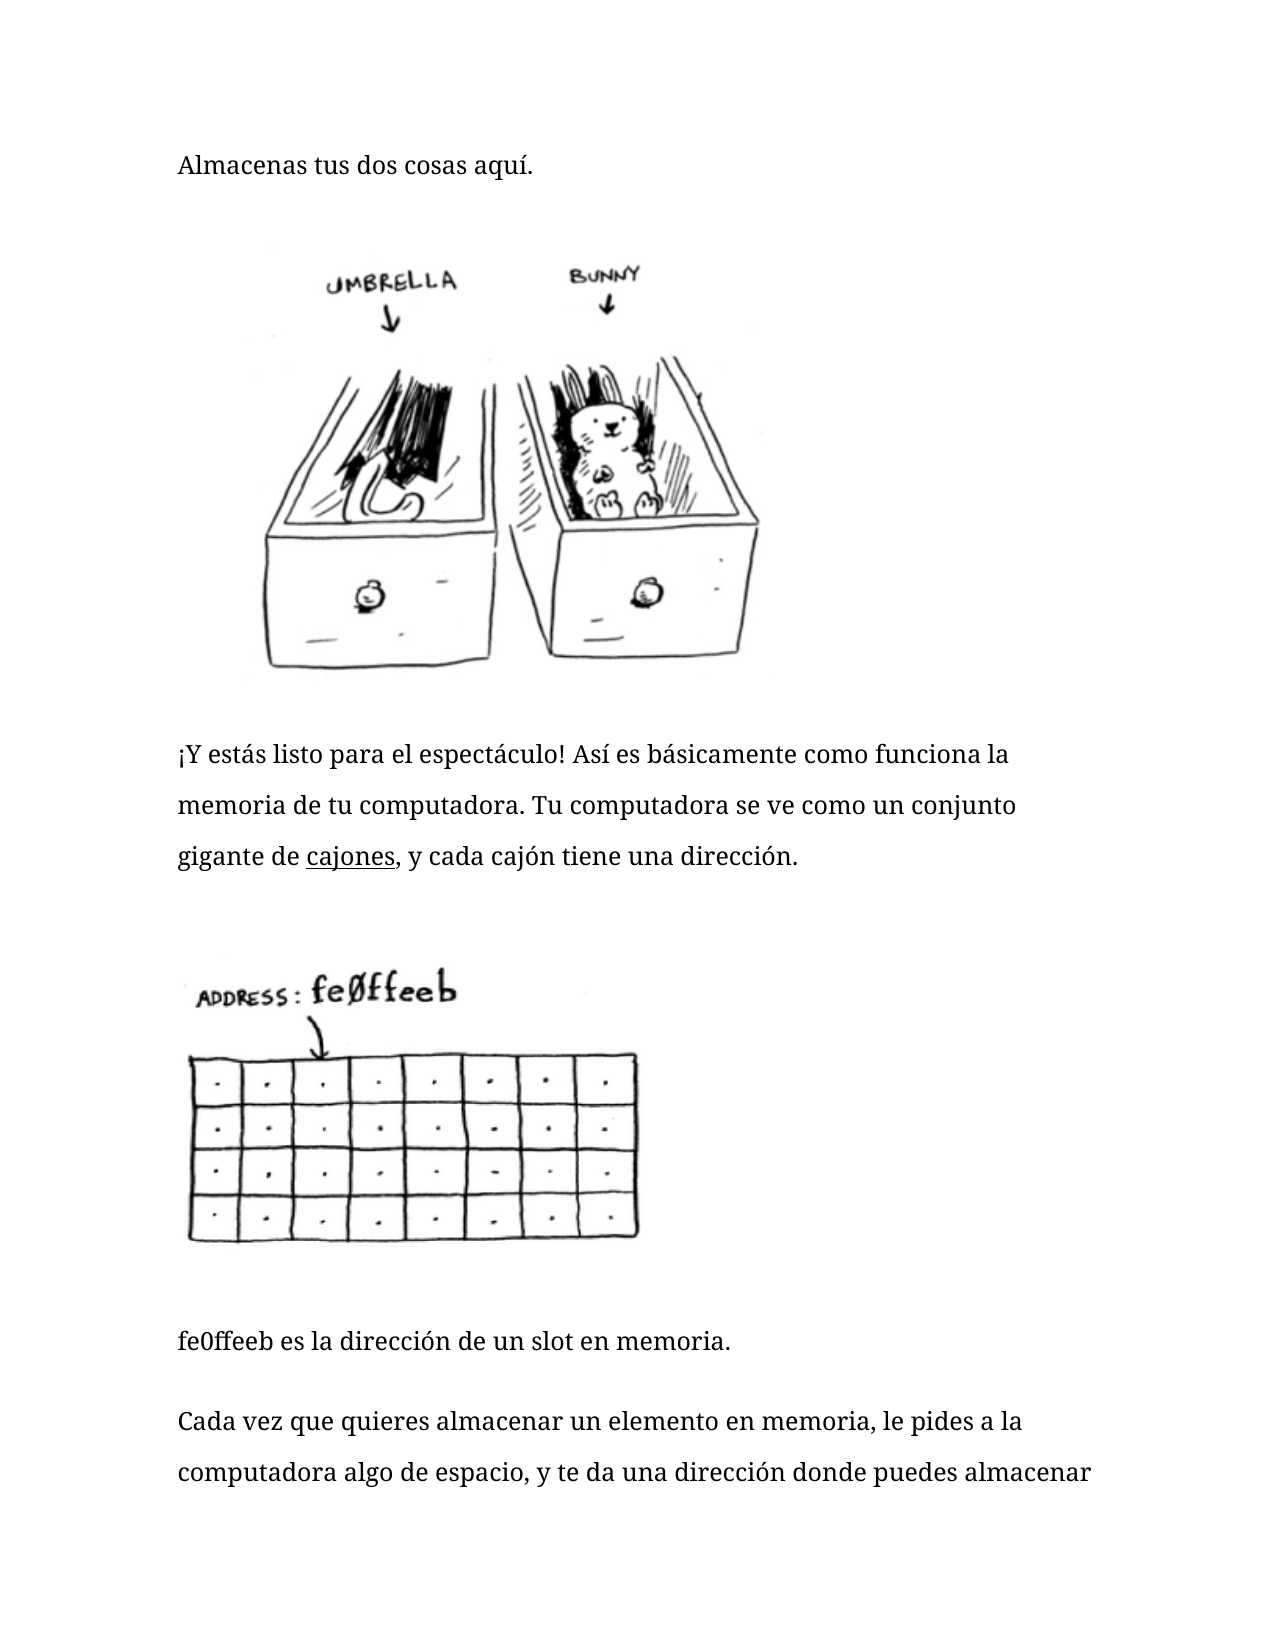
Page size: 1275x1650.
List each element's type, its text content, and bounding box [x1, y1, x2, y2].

picture [177, 227, 910, 692]
picture [177, 947, 652, 1261]
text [177, 1403, 1098, 1489]
text Almacenas tus dos cosas aquí. [177, 148, 1098, 182]
text ¡Y estás listo para el espectáculo! Así es básicamente como funciona la memoria de tu computadora. Tu computadora se ve como un conjunto gigante de cajones, y cada cajón tiene una dirección. [177, 737, 1098, 873]
